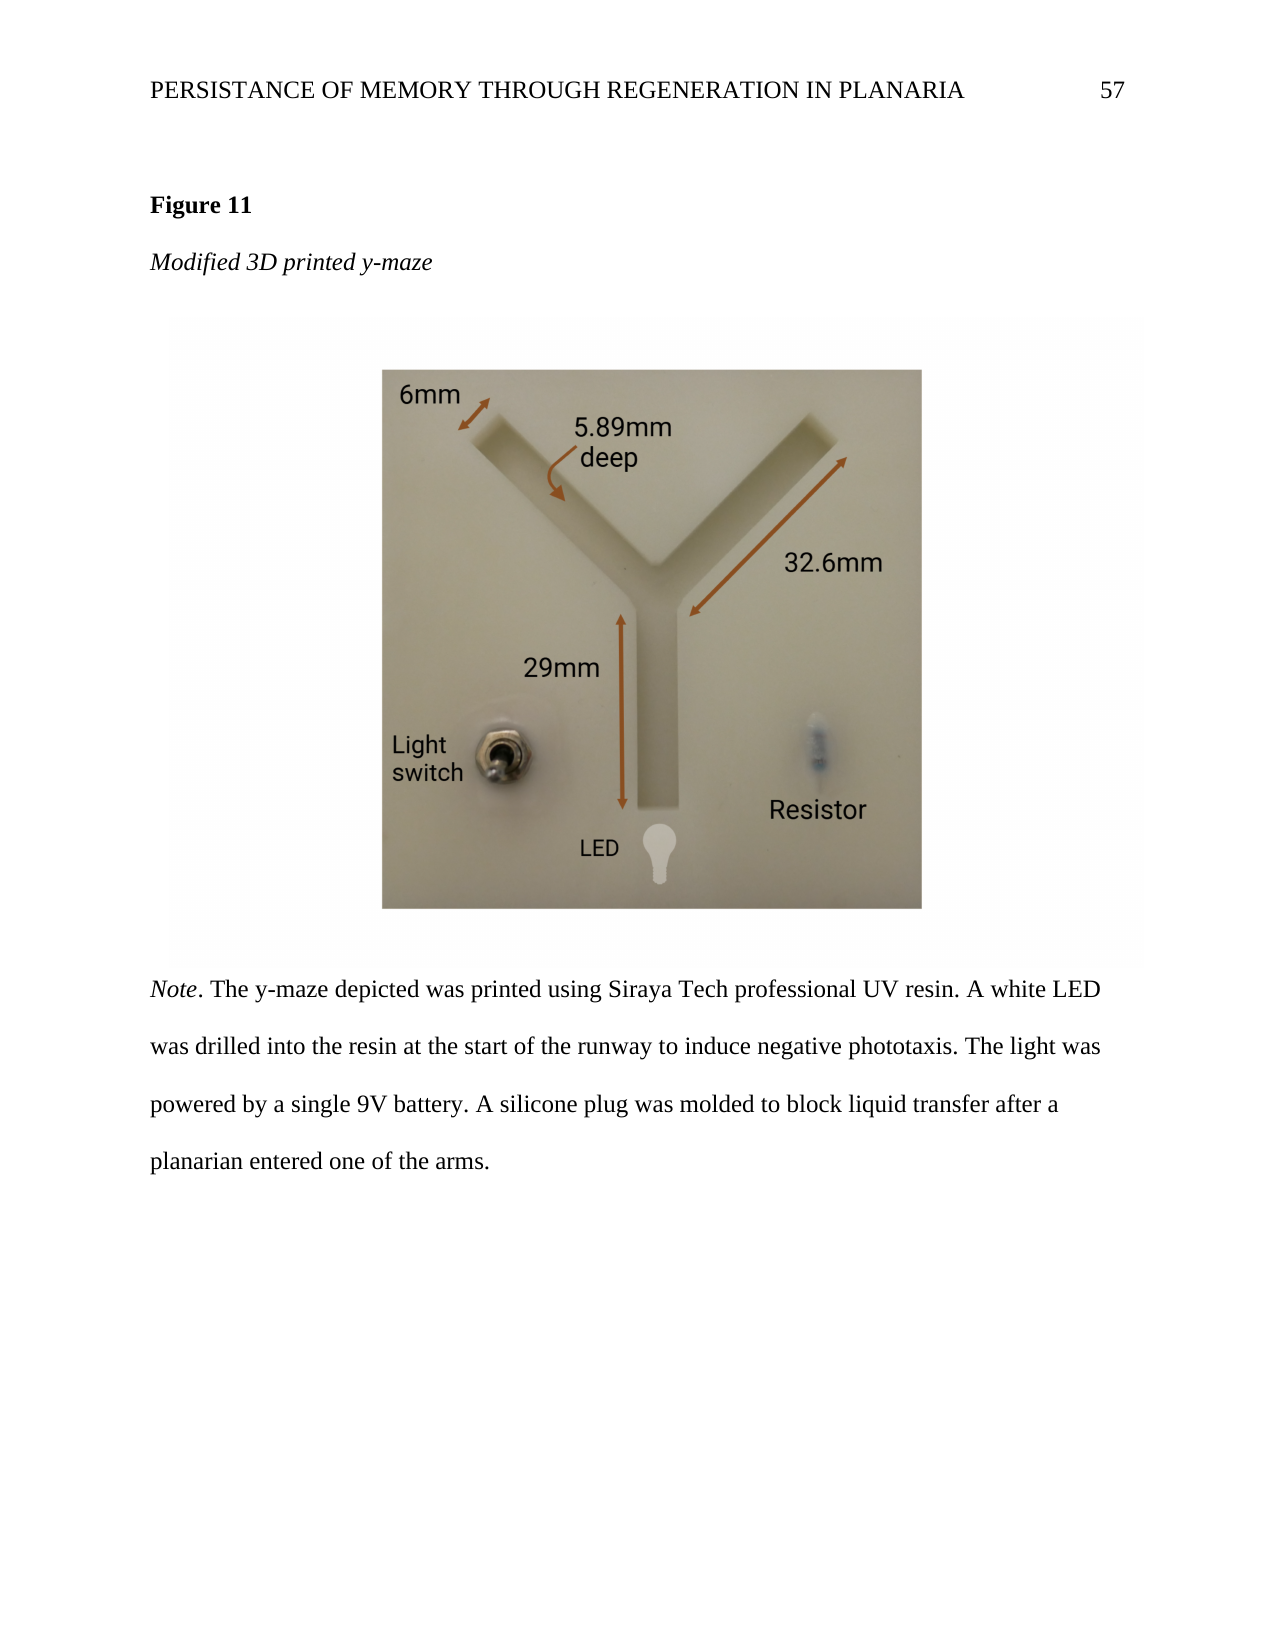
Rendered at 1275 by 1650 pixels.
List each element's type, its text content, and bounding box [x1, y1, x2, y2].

title Figure 11 [150, 190, 1125, 219]
text Note. The y-maze depicted was printed using Siraya Tech professional UV resin. A white LED was drilled into the resin at the start of the runway to induce negative phototaxis. The light was powered by a single 9V battery. A silicone plug was molded to block liquid transfer after a planarian entered one of the arms. [150, 974, 1125, 1175]
text Modified 3D printed y-maze [150, 247, 1125, 276]
picture [168, 317, 1144, 968]
